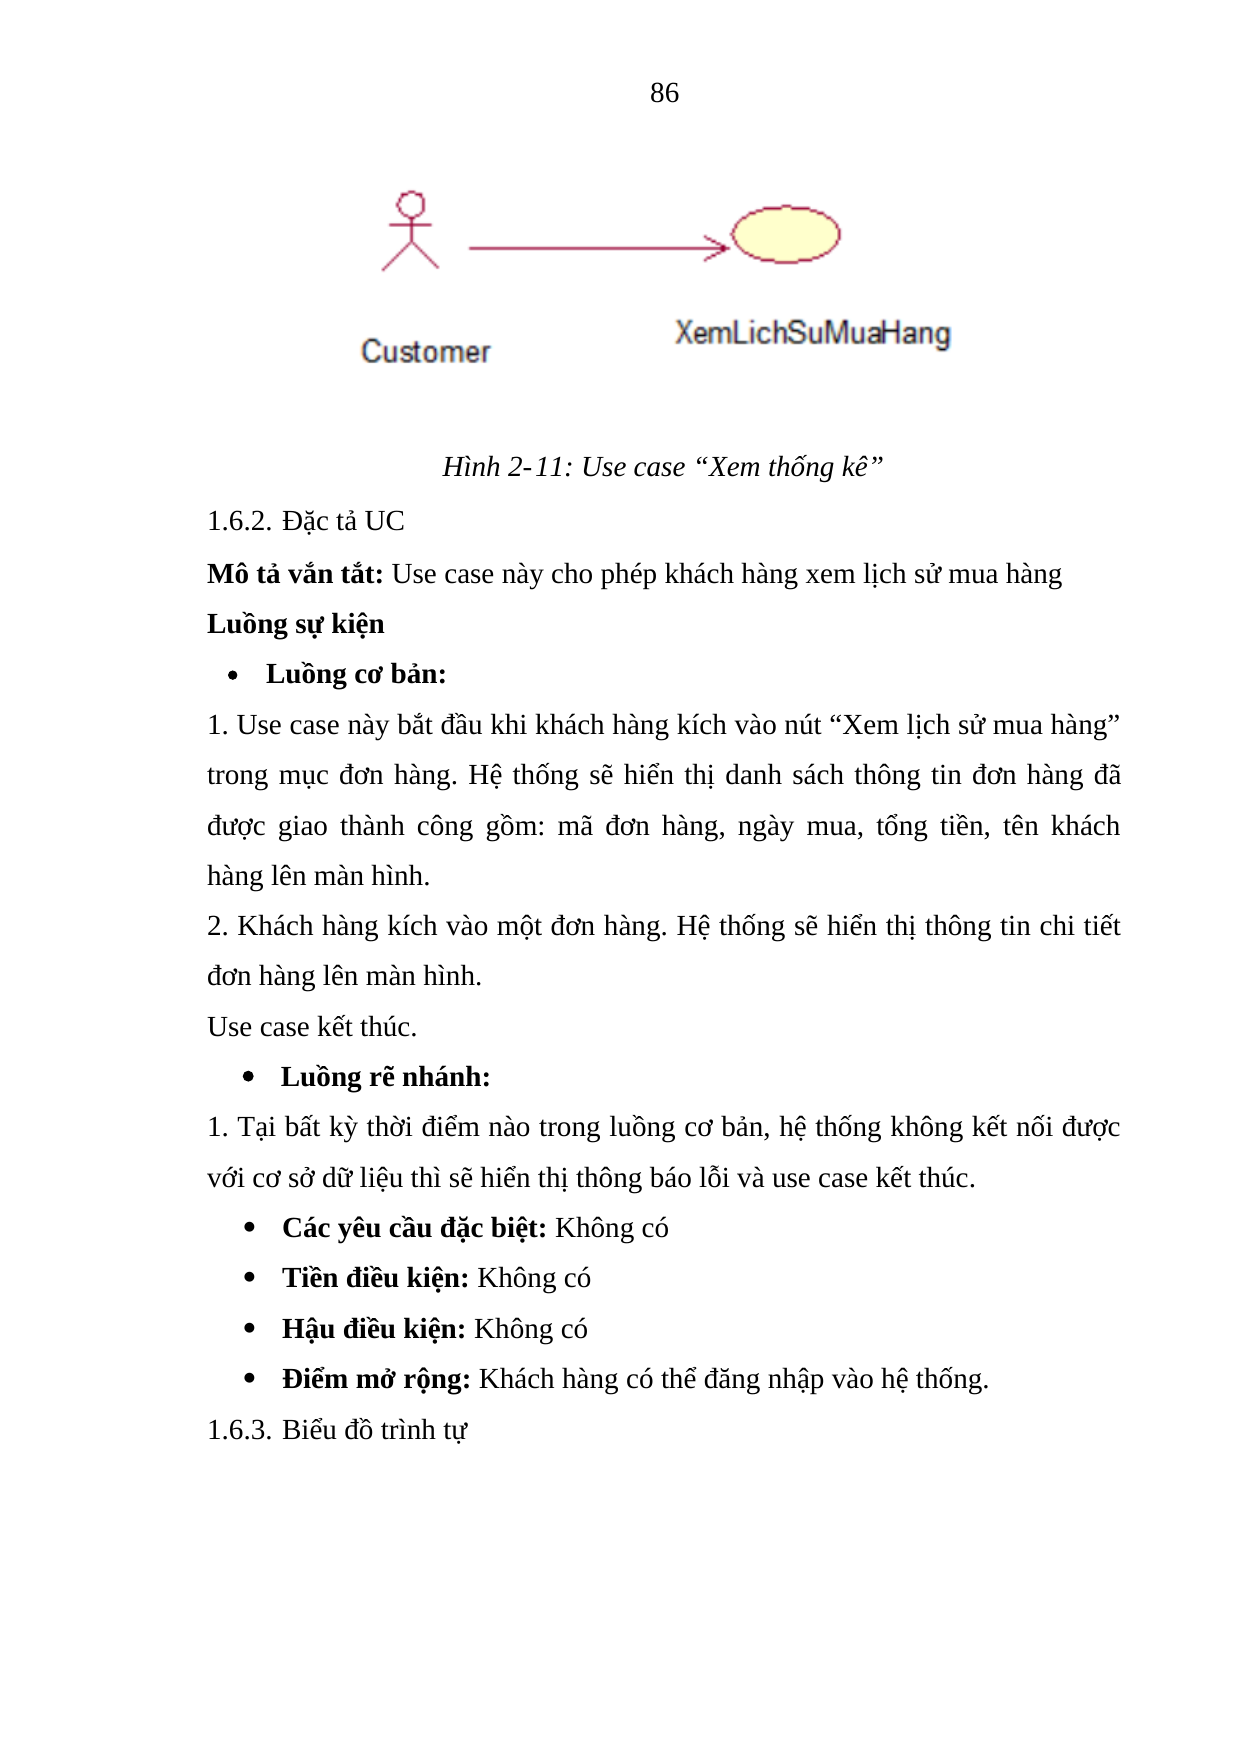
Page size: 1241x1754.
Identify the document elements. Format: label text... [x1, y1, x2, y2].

list Đặc tả UC [207, 503, 1122, 537]
list Luồng cơ bản: [228, 657, 1122, 690]
list Luồng rẽ nhánh: [243, 1059, 1122, 1093]
text 1. Use case này bắt đầu khi khách hàng kích vào nút “Xem lịch sử mua hàng” trong mục đơn hàng. Hệ thống sẽ hiển thị danh sách thông tin đơn hàng đã được giao thành công gồm: mã đơn hàng, ngày mua, tổng tiền, tên khách hàng lên màn hình. [207, 707, 1122, 891]
picture [258, 147, 1070, 432]
list Các yêu cầu đặc biệt: Không có [244, 1210, 1122, 1244]
list Hậu điều kiện: Không có [244, 1311, 1122, 1345]
text Use case kết thúc. [207, 1009, 1122, 1042]
list Điểm mở rộng: Khách hàng có thể đăng nhập vào hệ thống. [244, 1361, 1122, 1395]
text Luồng sự kiện [207, 606, 1122, 640]
text 1. Tại bất kỳ thời điểm nào trong luồng cơ bản, hệ thống không kết nối được với cơ sở dữ liệu thì sẽ hiển thị thông báo lỗi và use case kết thúc. [207, 1109, 1122, 1193]
text 2. Khách hàng kích vào một đơn hàng. Hệ thống sẽ hiển thị thông tin chi tiết đơn hàng lên màn hình. [207, 908, 1122, 992]
list Tiền điều kiện: Không có [244, 1261, 1122, 1294]
list Biểu đồ trình tự [207, 1412, 1122, 1445]
text Hình 2-11: Use case “Xem thống kê” [207, 449, 1122, 482]
text Mô tả vắn tắt: Use case này cho phép khách hàng xem lịch sử mua hàng [207, 556, 1122, 589]
